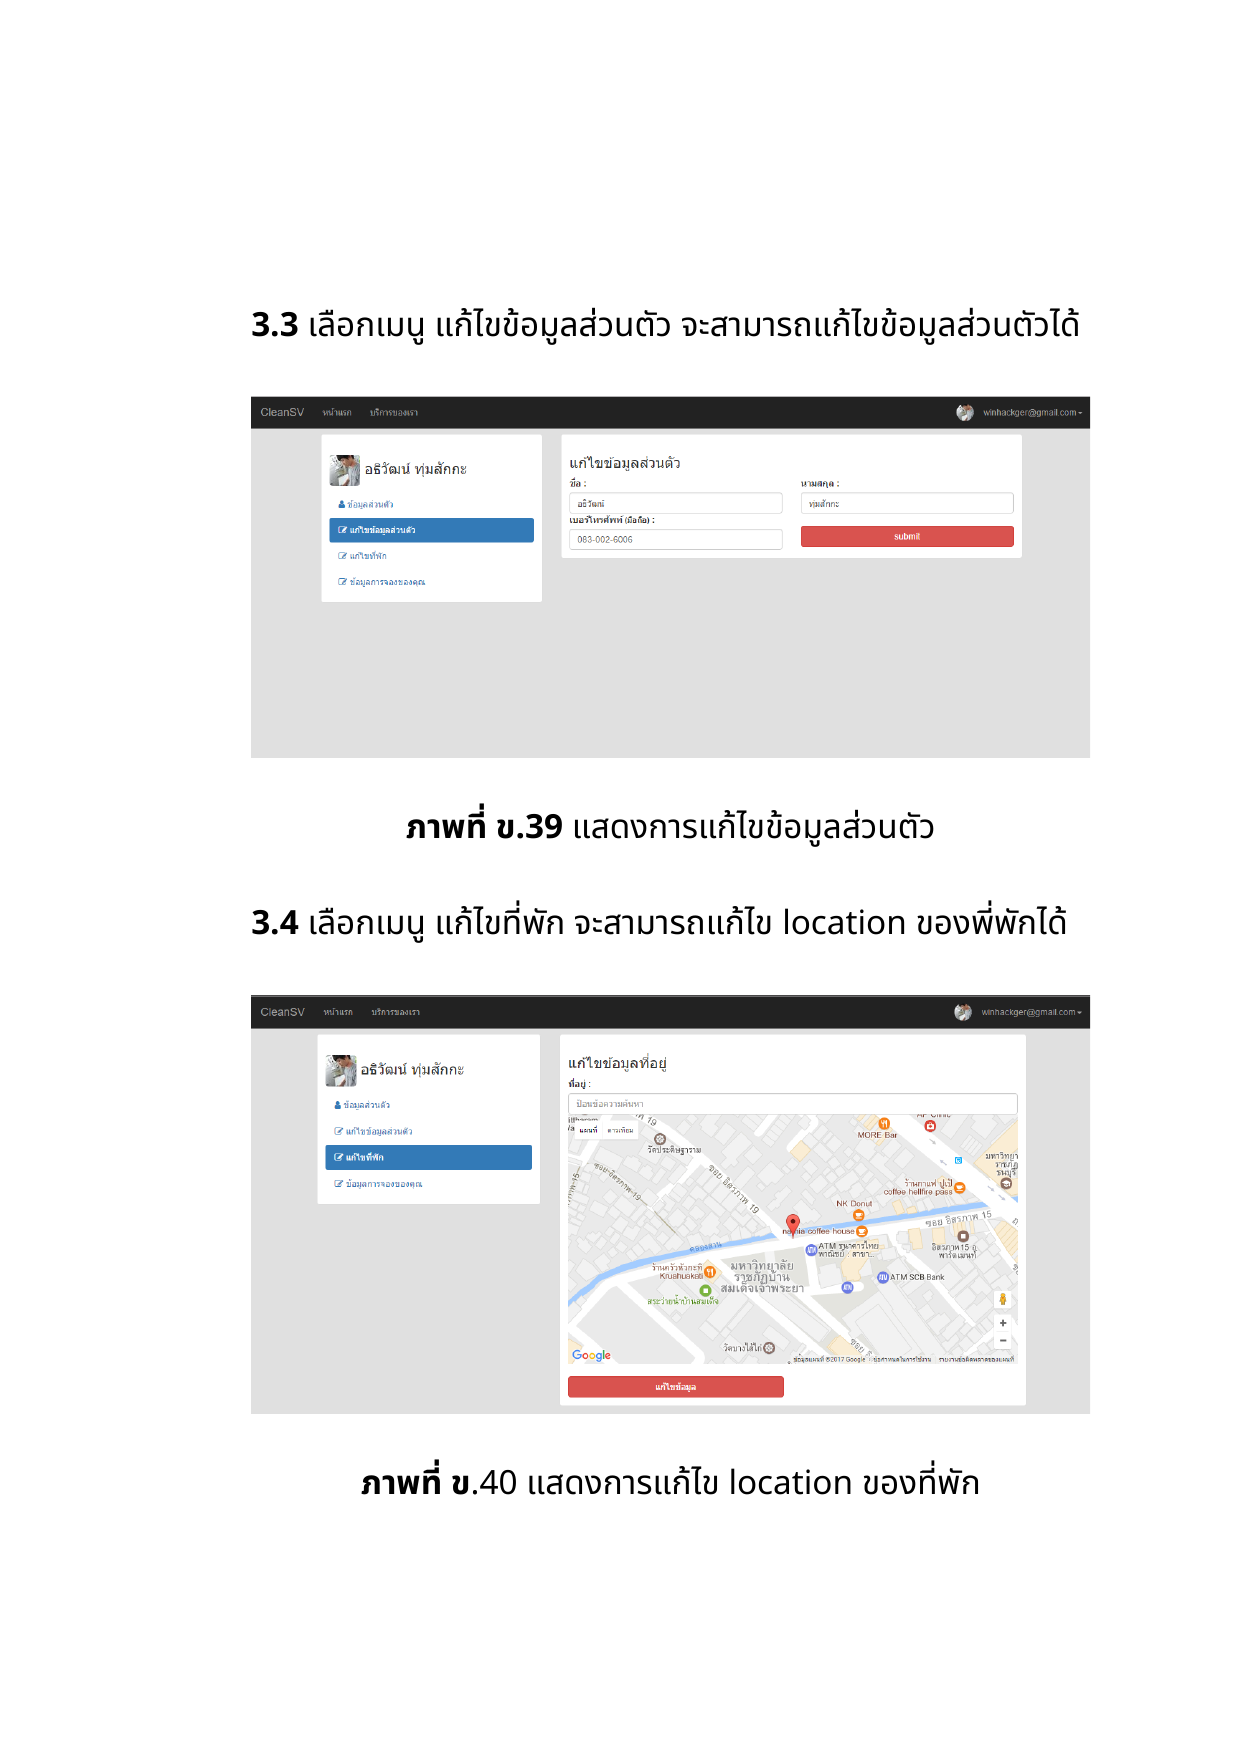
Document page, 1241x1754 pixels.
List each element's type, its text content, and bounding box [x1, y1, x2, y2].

picture [251, 995, 1091, 1414]
text ภาพที่ ข.40 แสดงการแก้ไข location ของที่พัก [251, 1459, 1090, 1509]
text 3.4 เลือกเมนู แก้ไขที่พัก จะสามารถแก้ไข location ของพี่พักได้ [251, 899, 1090, 950]
text 3.3 เลือกเมนู แก้ไขข้อมูลส่วนตัว จะสามารถแก้ไขข้อมูลส่วนตัวได้ [251, 301, 1090, 351]
picture [251, 396, 1091, 758]
text ภาพที่ ข.39 แสดงการแก้ไขข้อมูลส่วนตัว [251, 803, 1090, 854]
